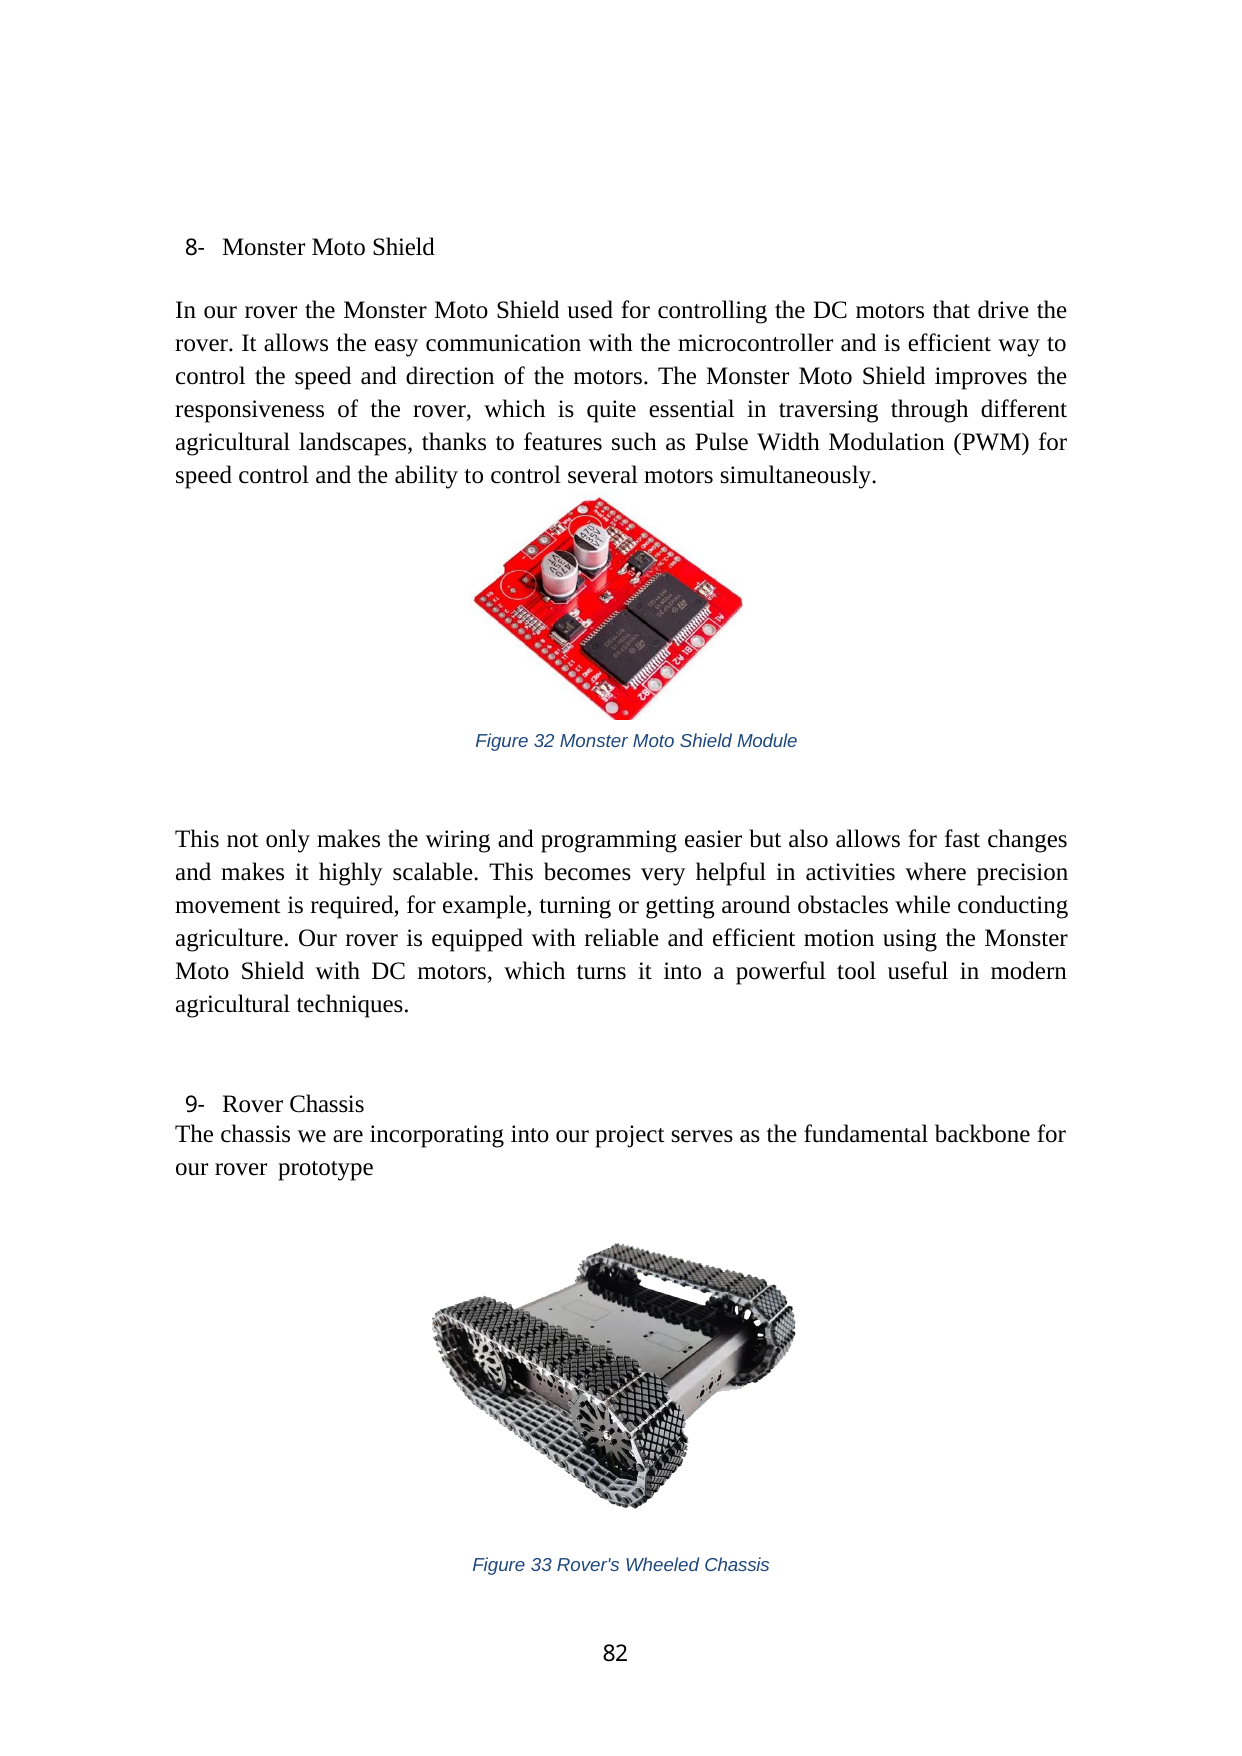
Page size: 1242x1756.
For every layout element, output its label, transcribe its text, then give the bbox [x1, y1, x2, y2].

picture [471, 493, 744, 720]
list Rover Chassis [184, 1088, 1197, 1119]
text The chassis we are incorporating into our project serves as the fundamental backbone for our rover prototype [175, 1119, 1066, 1181]
list Monster Moto Shield [184, 231, 1197, 262]
text In our rover the Monster Moto Shield used for controlling the DC motors that drive the rover. It allows the easy communication with the microcontroller and is efficient way to control the speed and direction of the motors. The Monster Moto Shield improves the responsiveness of the rover, which is quite essential in traversing through different agricultural landscapes, thanks to features such as Pulse Width Modulation (PWM) for speed control and the ability to control several motors simultaneously. [175, 295, 1068, 489]
picture [432, 1242, 796, 1509]
text This not only makes the wiring and programming easier but also allows for fast changes and makes it highly scalable. This becomes very helpful in activities where precision movement is required, for example, turning or getting around obstacles while conducting agriculture. Our rover is equipped with reliable and efficient motion using the Monster Moto Shield with DC motors, which turns it into a powerful tool useful in modern agricultural techniques. [175, 824, 1069, 1017]
text Figure 32 Monster Moto Shield Module [77, 729, 1197, 751]
text Figure 33 Rover's Wheeled Chassis [46, 1553, 1197, 1575]
